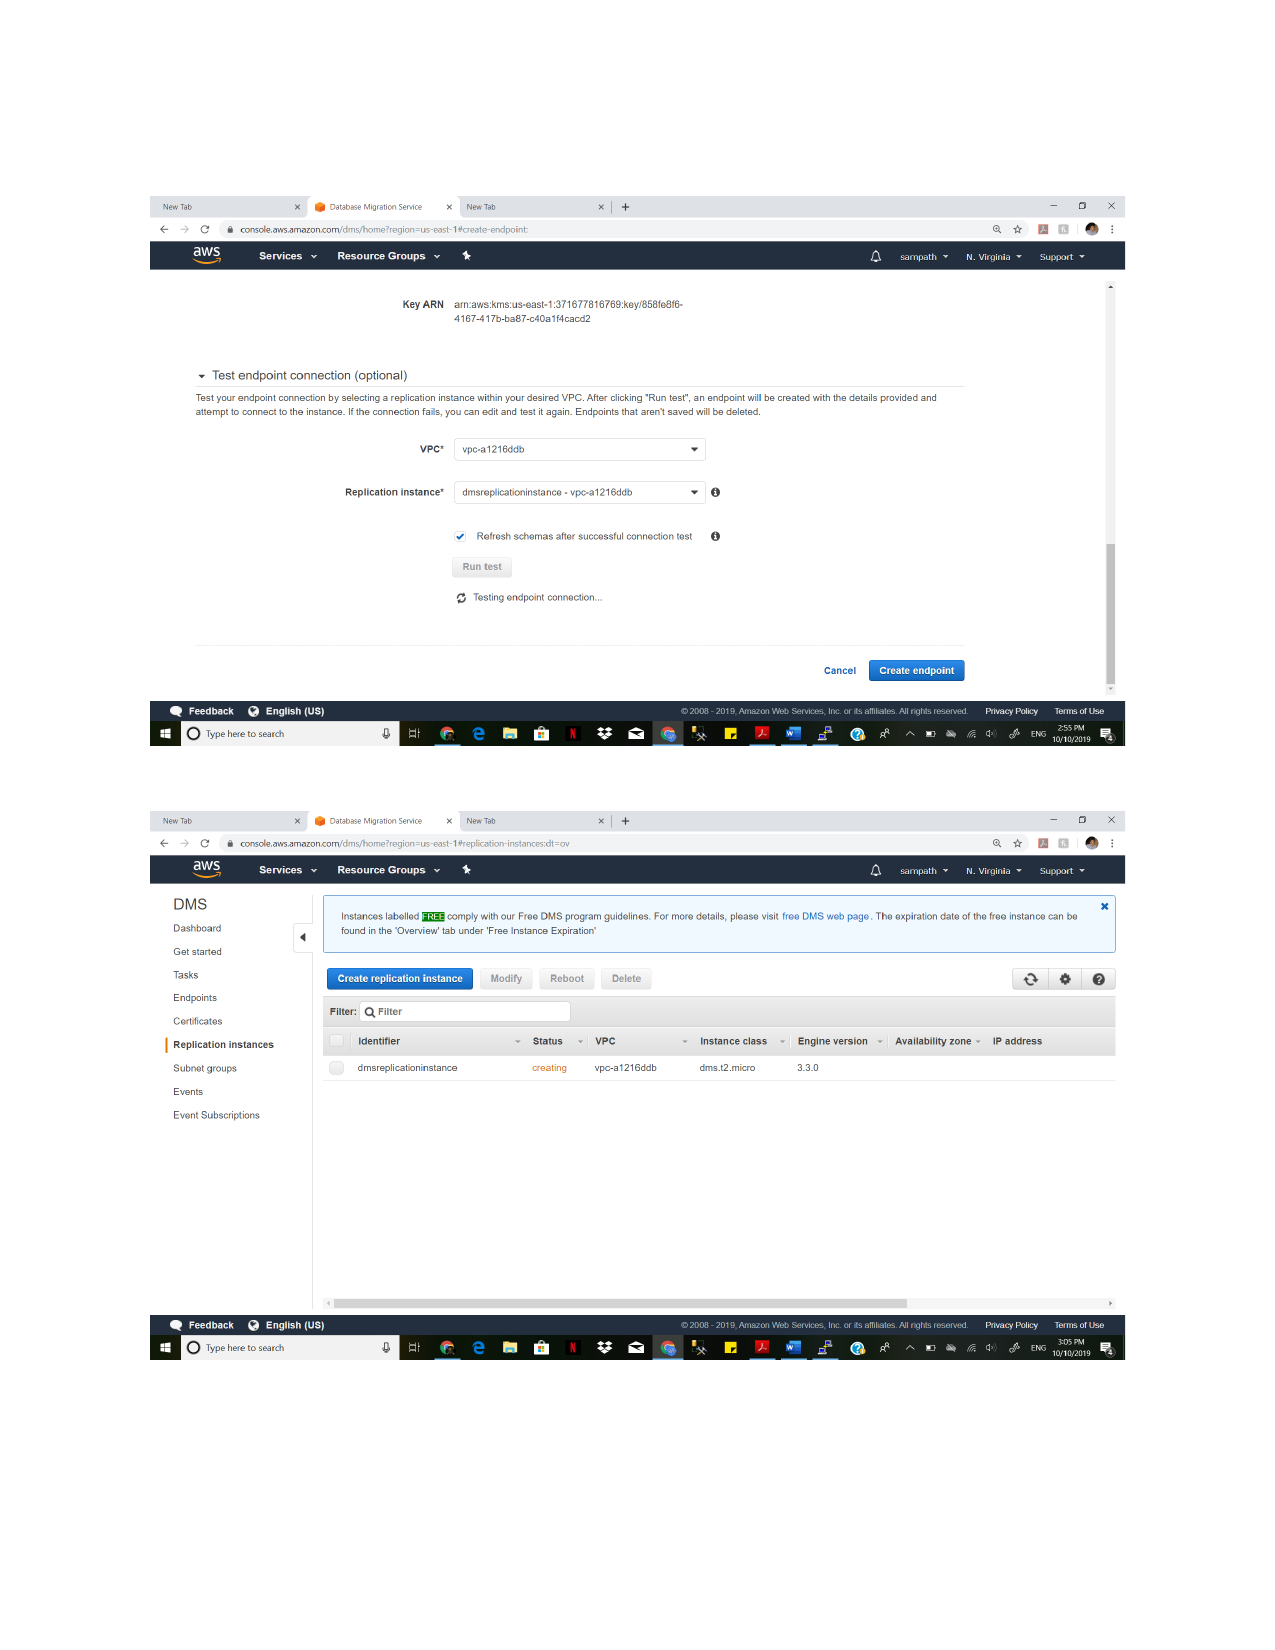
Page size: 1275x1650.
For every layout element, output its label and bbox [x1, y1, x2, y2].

picture [150, 811, 1125, 1360]
picture [150, 196, 1125, 746]
